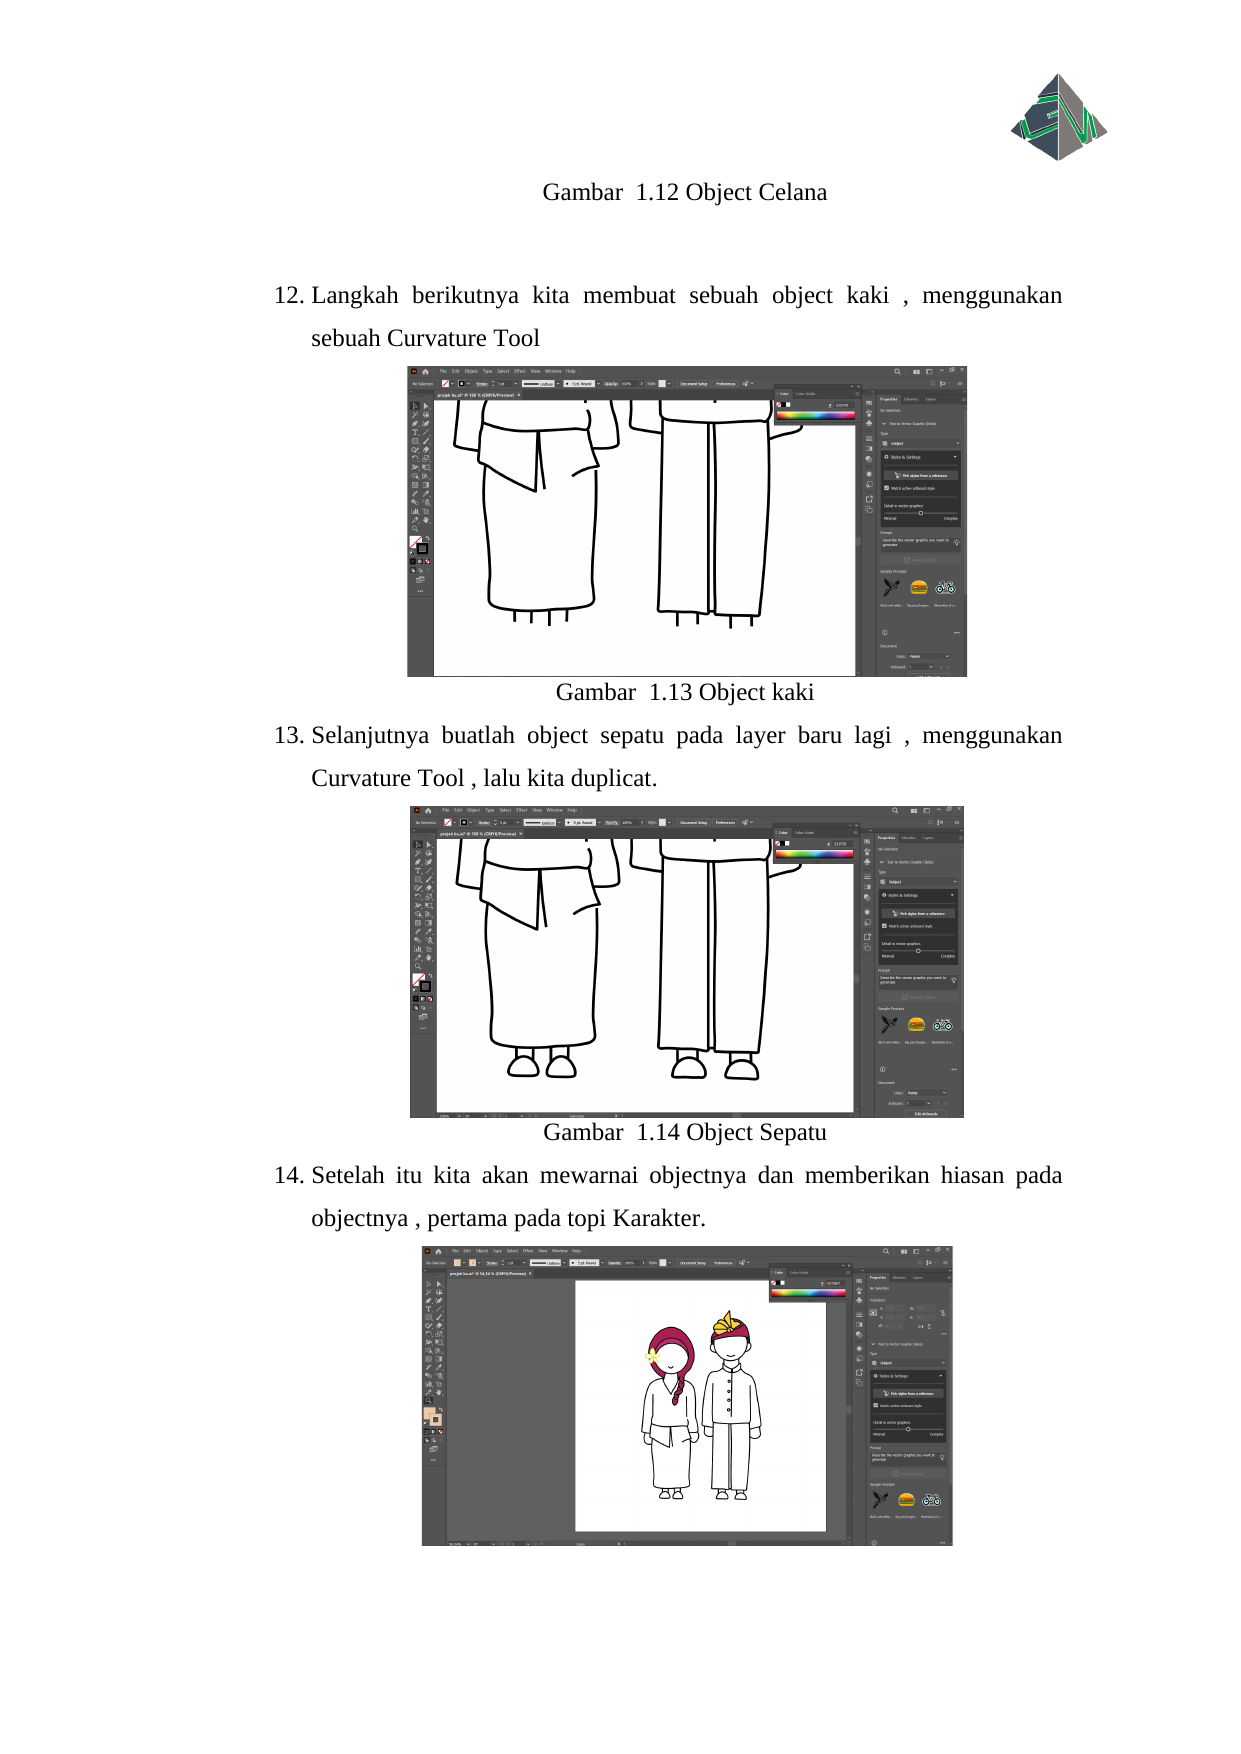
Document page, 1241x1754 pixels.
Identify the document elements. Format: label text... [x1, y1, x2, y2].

picture [407, 366, 968, 677]
list Setelah itu kita akan mewarnai objectnya dan memberikan hiasan pada objectnya , pertama pada topi Karakter. [274, 1160, 1063, 1232]
subtitle 1.12 Object Celana [307, 177, 1063, 206]
subtitle 1.13 Object kaki [307, 677, 1063, 705]
list Selanjutnya buatlah object sepatu pada layer baru lagi , menggunakan Curvature Tool , lalu kita duplicat. [274, 720, 1063, 792]
list Langkah berikutnya kita membuat sebuah object kaki , menggunakan sebuah Curvature Tool [274, 280, 1063, 352]
picture [421, 1246, 953, 1546]
picture [410, 806, 964, 1118]
subtitle 1.14 Object Sepatu [307, 1117, 1063, 1146]
picture [1010, 73, 1108, 161]
